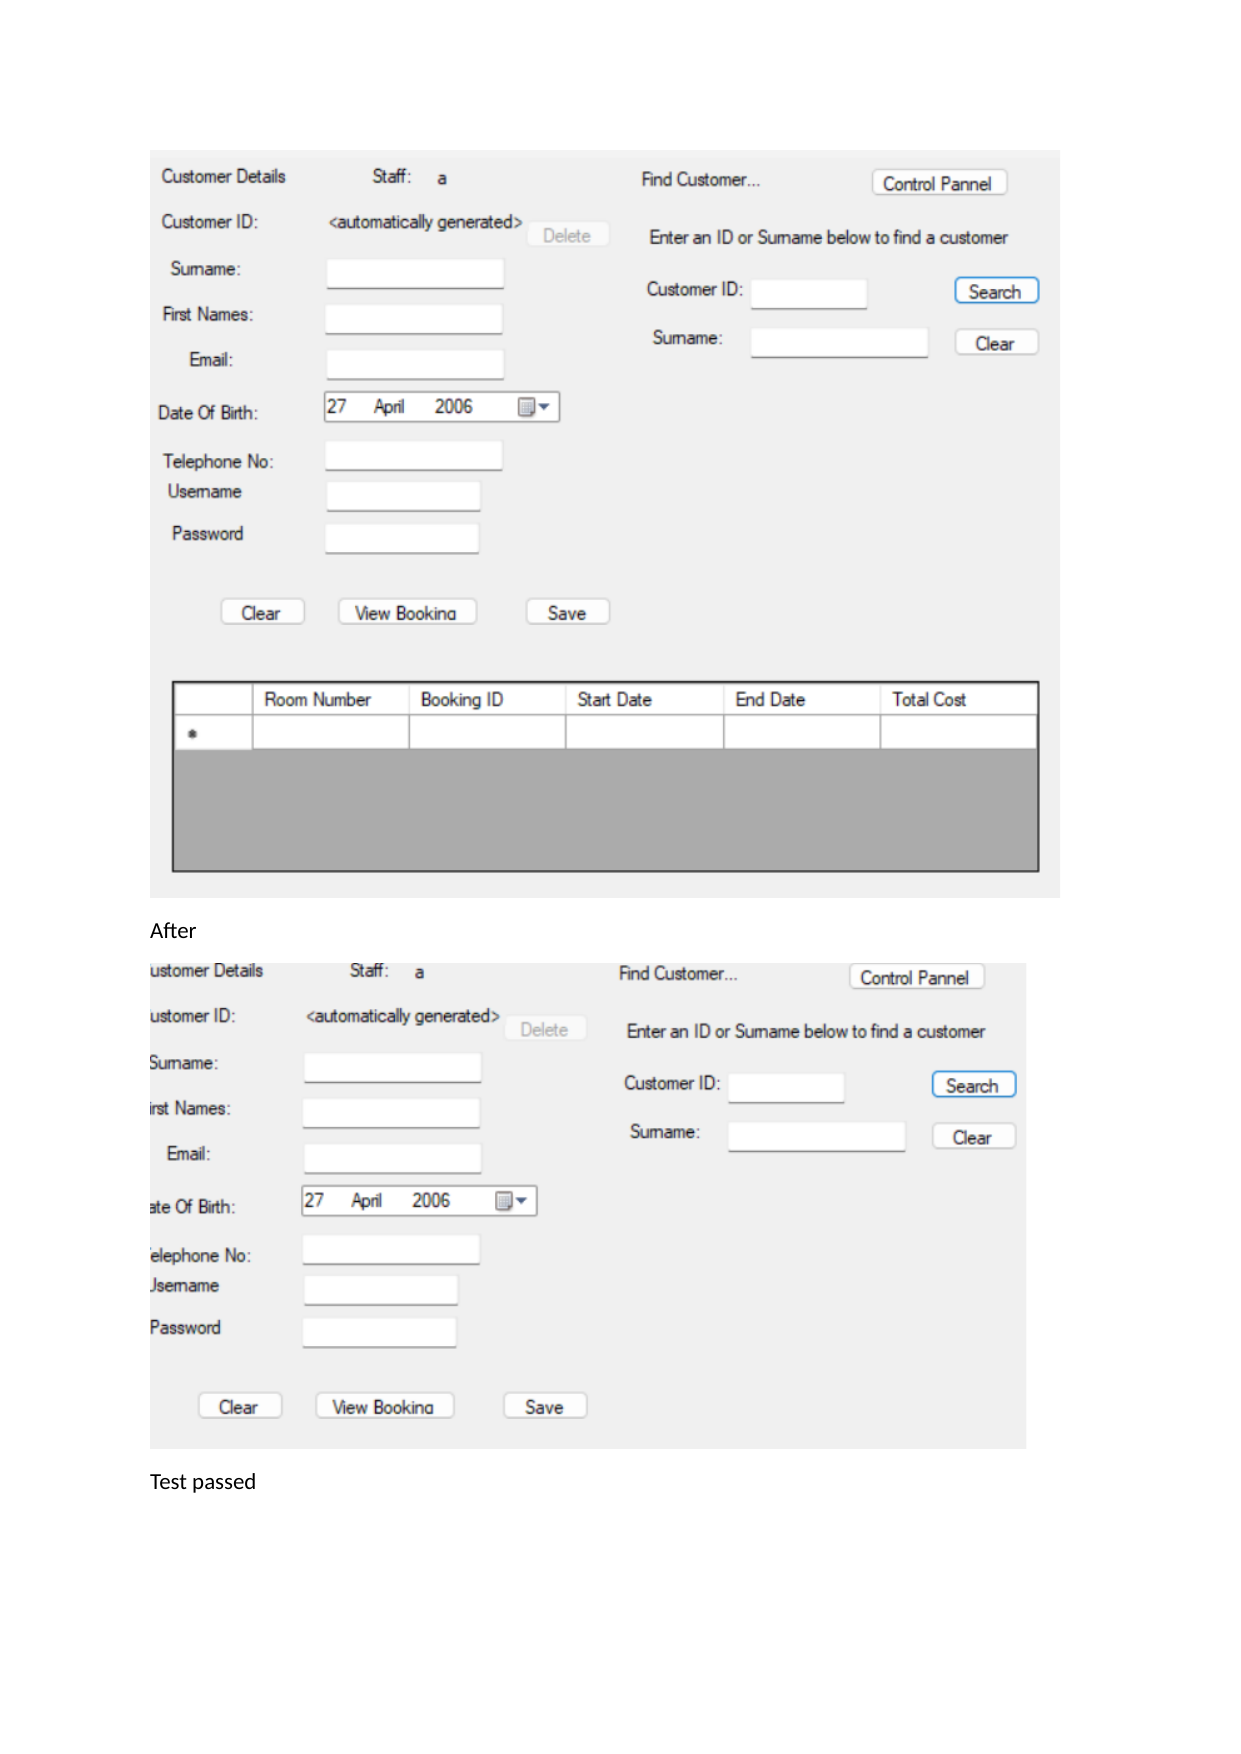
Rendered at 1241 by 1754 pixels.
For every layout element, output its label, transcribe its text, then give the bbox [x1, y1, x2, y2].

text After [150, 916, 1090, 944]
picture [150, 150, 1060, 898]
picture [150, 963, 1027, 1449]
text Test passed [150, 1467, 1090, 1495]
